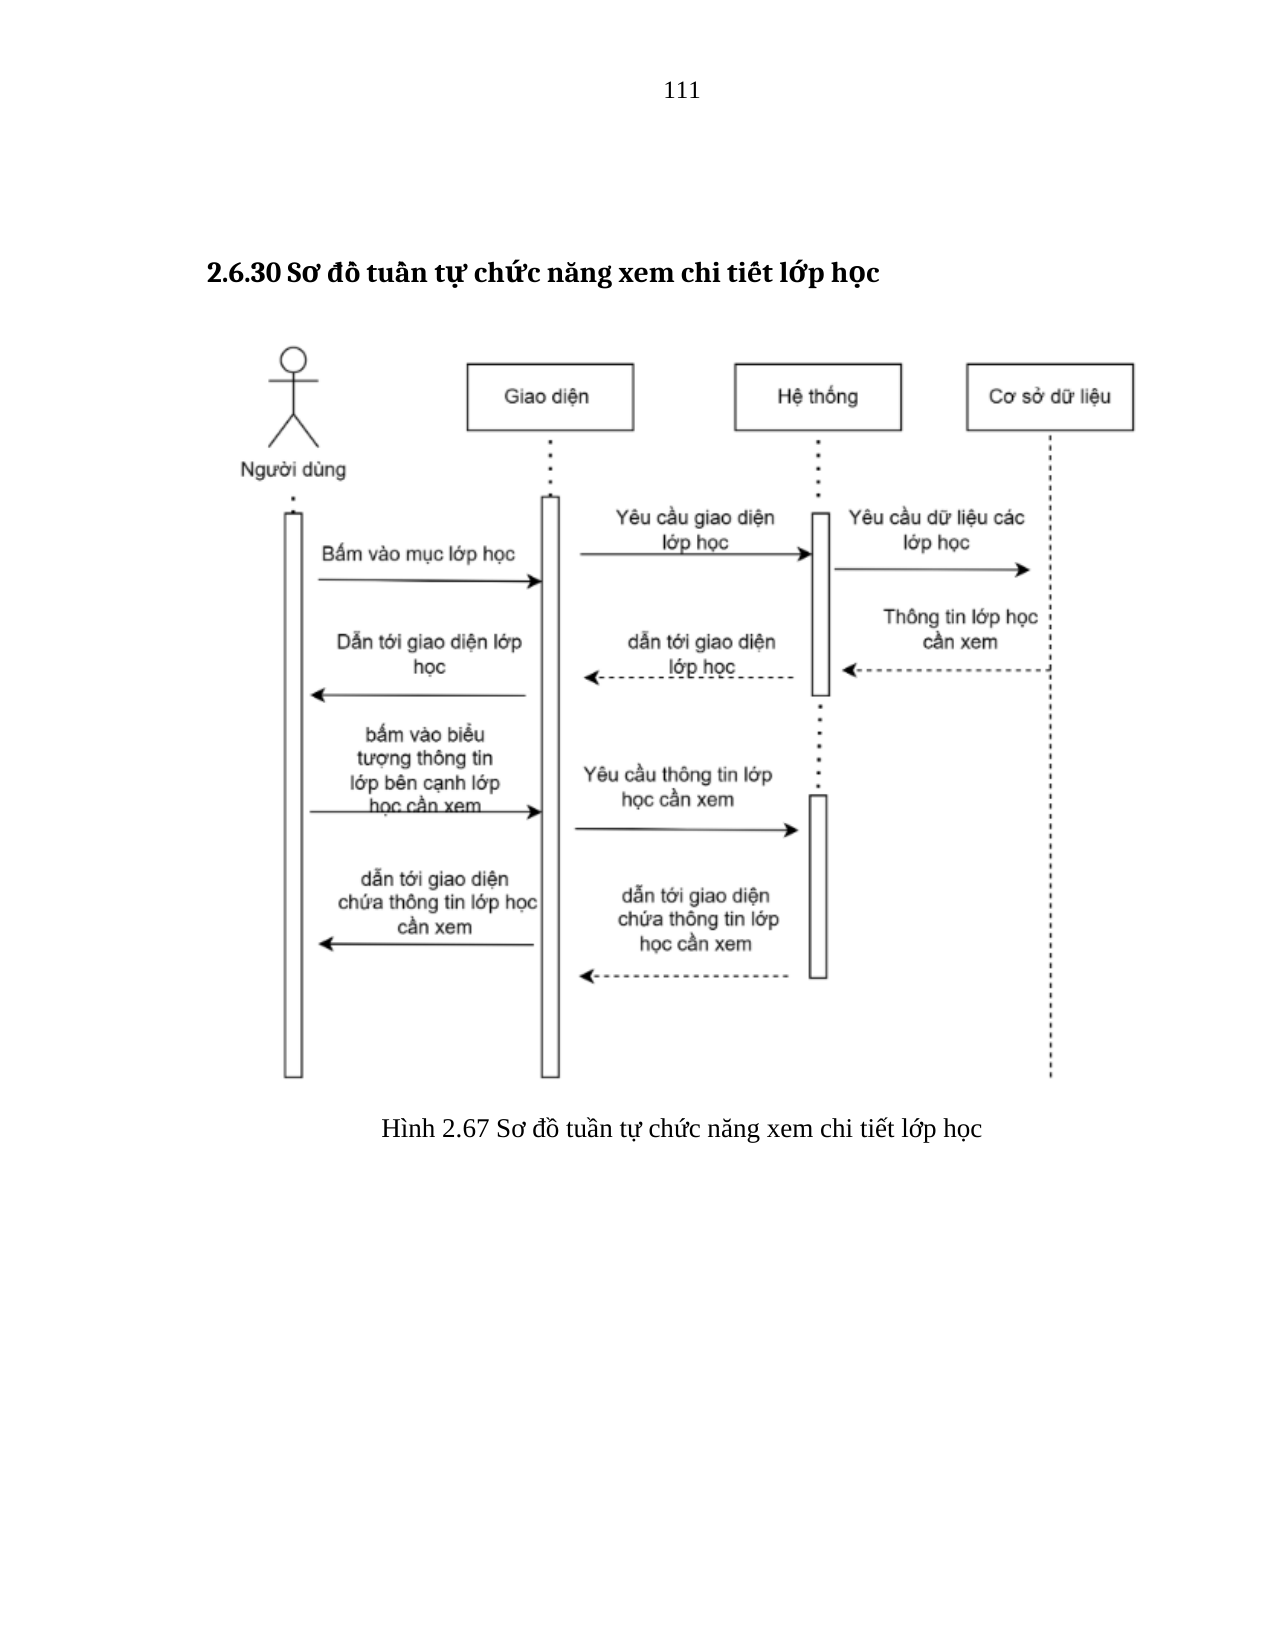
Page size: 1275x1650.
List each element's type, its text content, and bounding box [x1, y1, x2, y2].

picture [206, 306, 1157, 1112]
subtitle 2.6.30 Sơ đồ tuần tự chức năng xem chi tiết lớp học [207, 256, 1157, 290]
text Hình 2.67 Sơ đồ tuần tự chức năng xem chi tiết lớp học [207, 1112, 1157, 1143]
